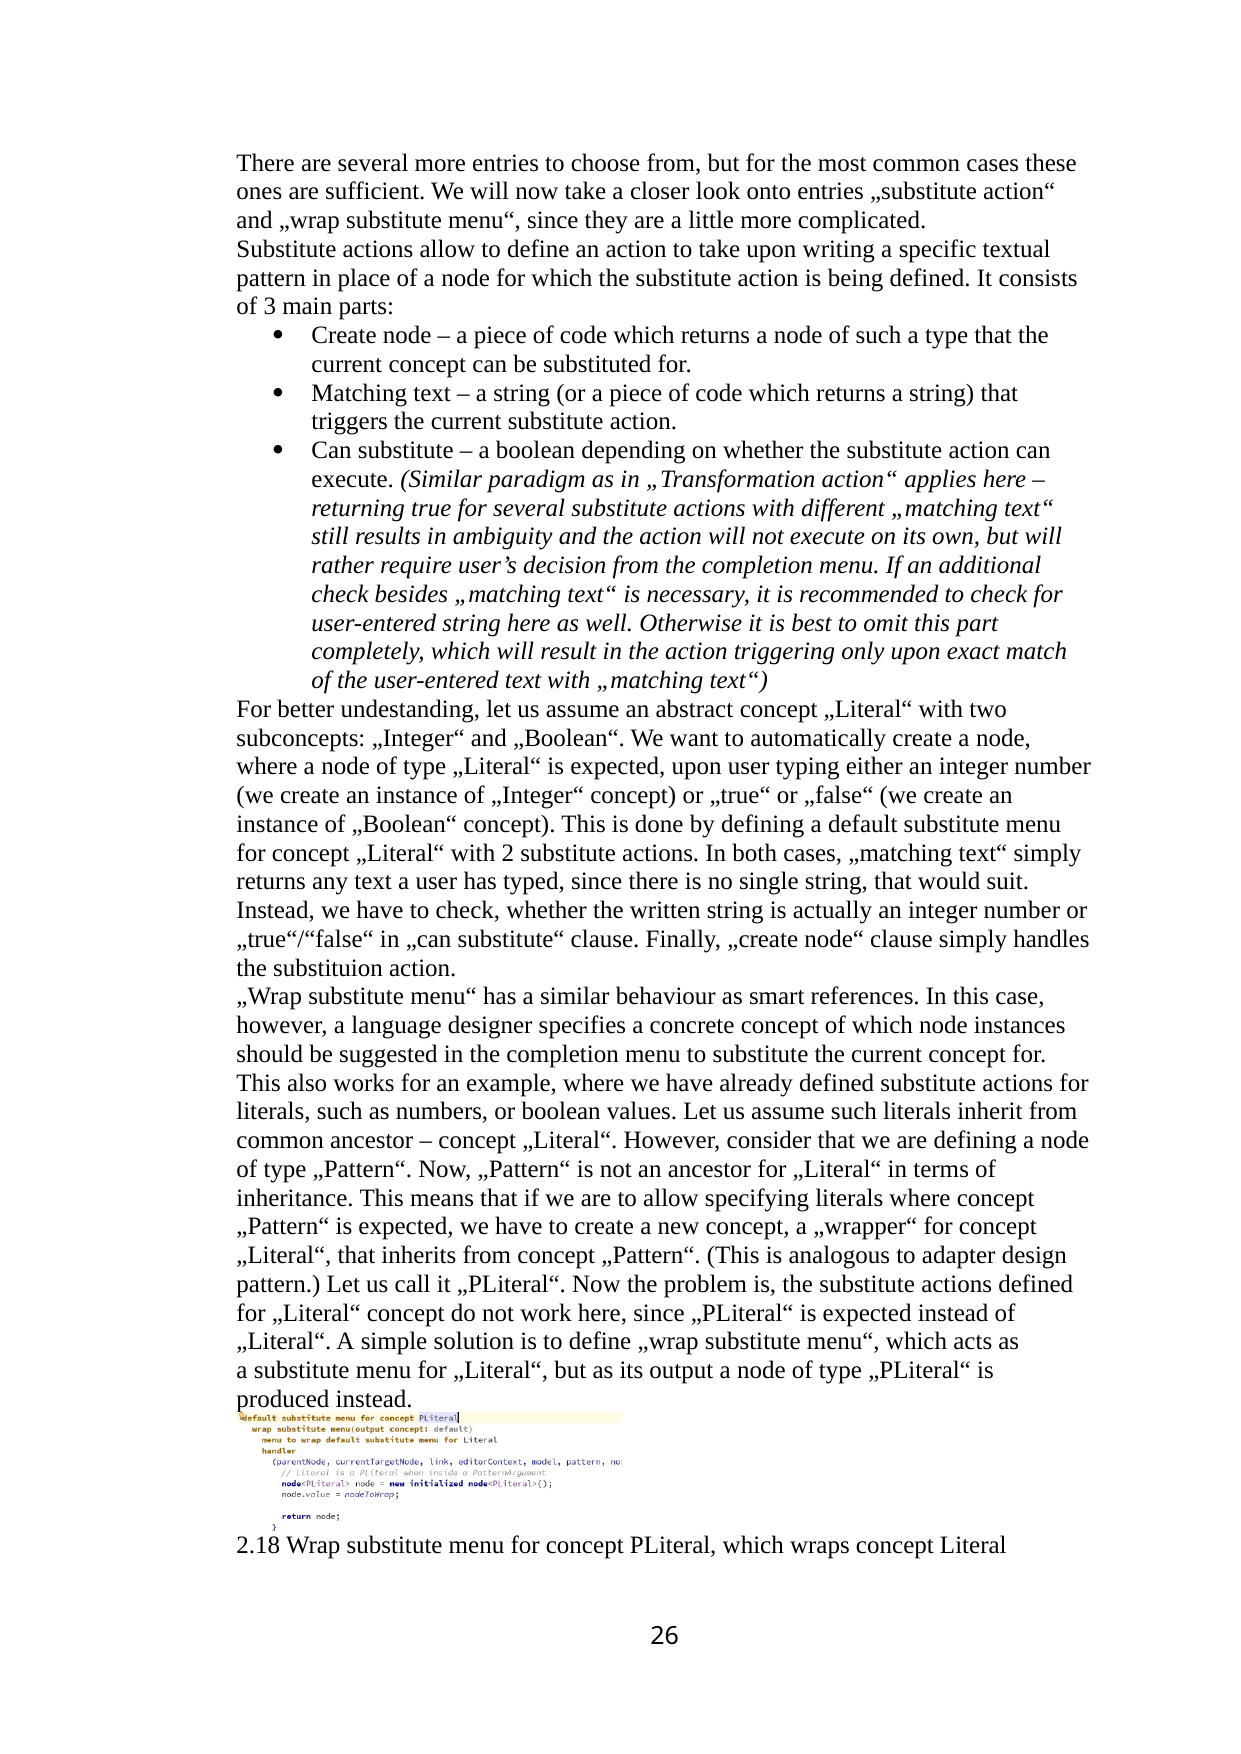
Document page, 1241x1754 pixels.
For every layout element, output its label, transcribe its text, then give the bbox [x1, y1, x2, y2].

picture [236, 1412, 622, 1531]
text „Wrap substitute menu“ has a similar behaviour as smart references. In this case, however, a language designer specifies a concrete concept of which node instances should be suggested in the completion menu to substitute the current concept for. This also works for an example, where we have already defined substitute actions for literals, such as numbers, or boolean values. Let us assume such literals inherit from common ancestor – concept „Literal“. However, consider that we are defining a node of type „Pattern“. Now, „Pattern“ is not an ancestor for „Literal“ in terms of inheritance. This means that if we are to allow specifying literals where concept „Pattern“ is expected, we have to create a new concept, a „wrapper“ for concept „Literal“, that inherits from concept „Pattern“. (This is analogous to adapter design pattern.) Let us call it „PLiteral“. Now the problem is, the substitute actions defined for „Literal“ concept do not work here, since „PLiteral“ is expected instead of „Literal“. A simple solution is to define „wrap substitute menu“, which acts as a substitute menu for „Literal“, but as its output a node of type „PLiteral“ is produced instead. [236, 981, 1092, 1413]
text For better undestanding, let us assume an abstract concept „Literal“ with two subconcepts: „Integer“ and „Boolean“. We want to automatically create a node, where a node of type „Literal“ is expected, upon user typing either an integer number (we create an instance of „Integer“ concept) or „true“ or „false“ (we create an instance of „Boolean“ concept). This is done by defining a default substitute menu for concept „Literal“ with 2 substitute actions. In both cases, „matching text“ simply returns any text a user has typed, since there is no single string, that would suit. Instead, we have to check, whether the written string is actually an integer number or „true“/“false“ in „can substitute“ clause. Finally, „create node“ clause simply handles the substituion action. [236, 694, 1092, 981]
text 2.18 Wrap substitute menu for concept PLiteral, which wraps concept Literal [236, 1530, 1092, 1559]
list Can substitute – a boolean depending on whether the substitute action can execute. (Similar paradigm as in „Transformation action“ applies here – returning true for several substitute actions with different „matching text“ still results in ambiguity and the action will not execute on its own, but will rather require user’s decision from the completion menu. If an additional check besides „matching text“ is necessary, it is recommended to check for user-entered string here as well. Otherwise it is best to omit this part completely, which will result in the action triggering only upon exact match of the user-entered text with „matching text“) [274, 435, 1092, 694]
text Substitute actions allow to define an action to take upon writing a specific textual pattern in place of a node for which the substitute action is being defined. It consists of 3 main parts: [236, 234, 1092, 320]
text There are several more entries to choose from, but for the most common cases these ones are sufficient. We will now take a closer look onto entries „substitute action“ and „wrap substitute menu“, since they are a little more complicated. [236, 148, 1092, 234]
list Matching text – a string (or a piece of code which returns a string) that triggers the current substitute action. [274, 378, 1092, 435]
list Create node – a piece of code which returns a node of such a type that the current concept can be substituted for. [274, 320, 1092, 378]
